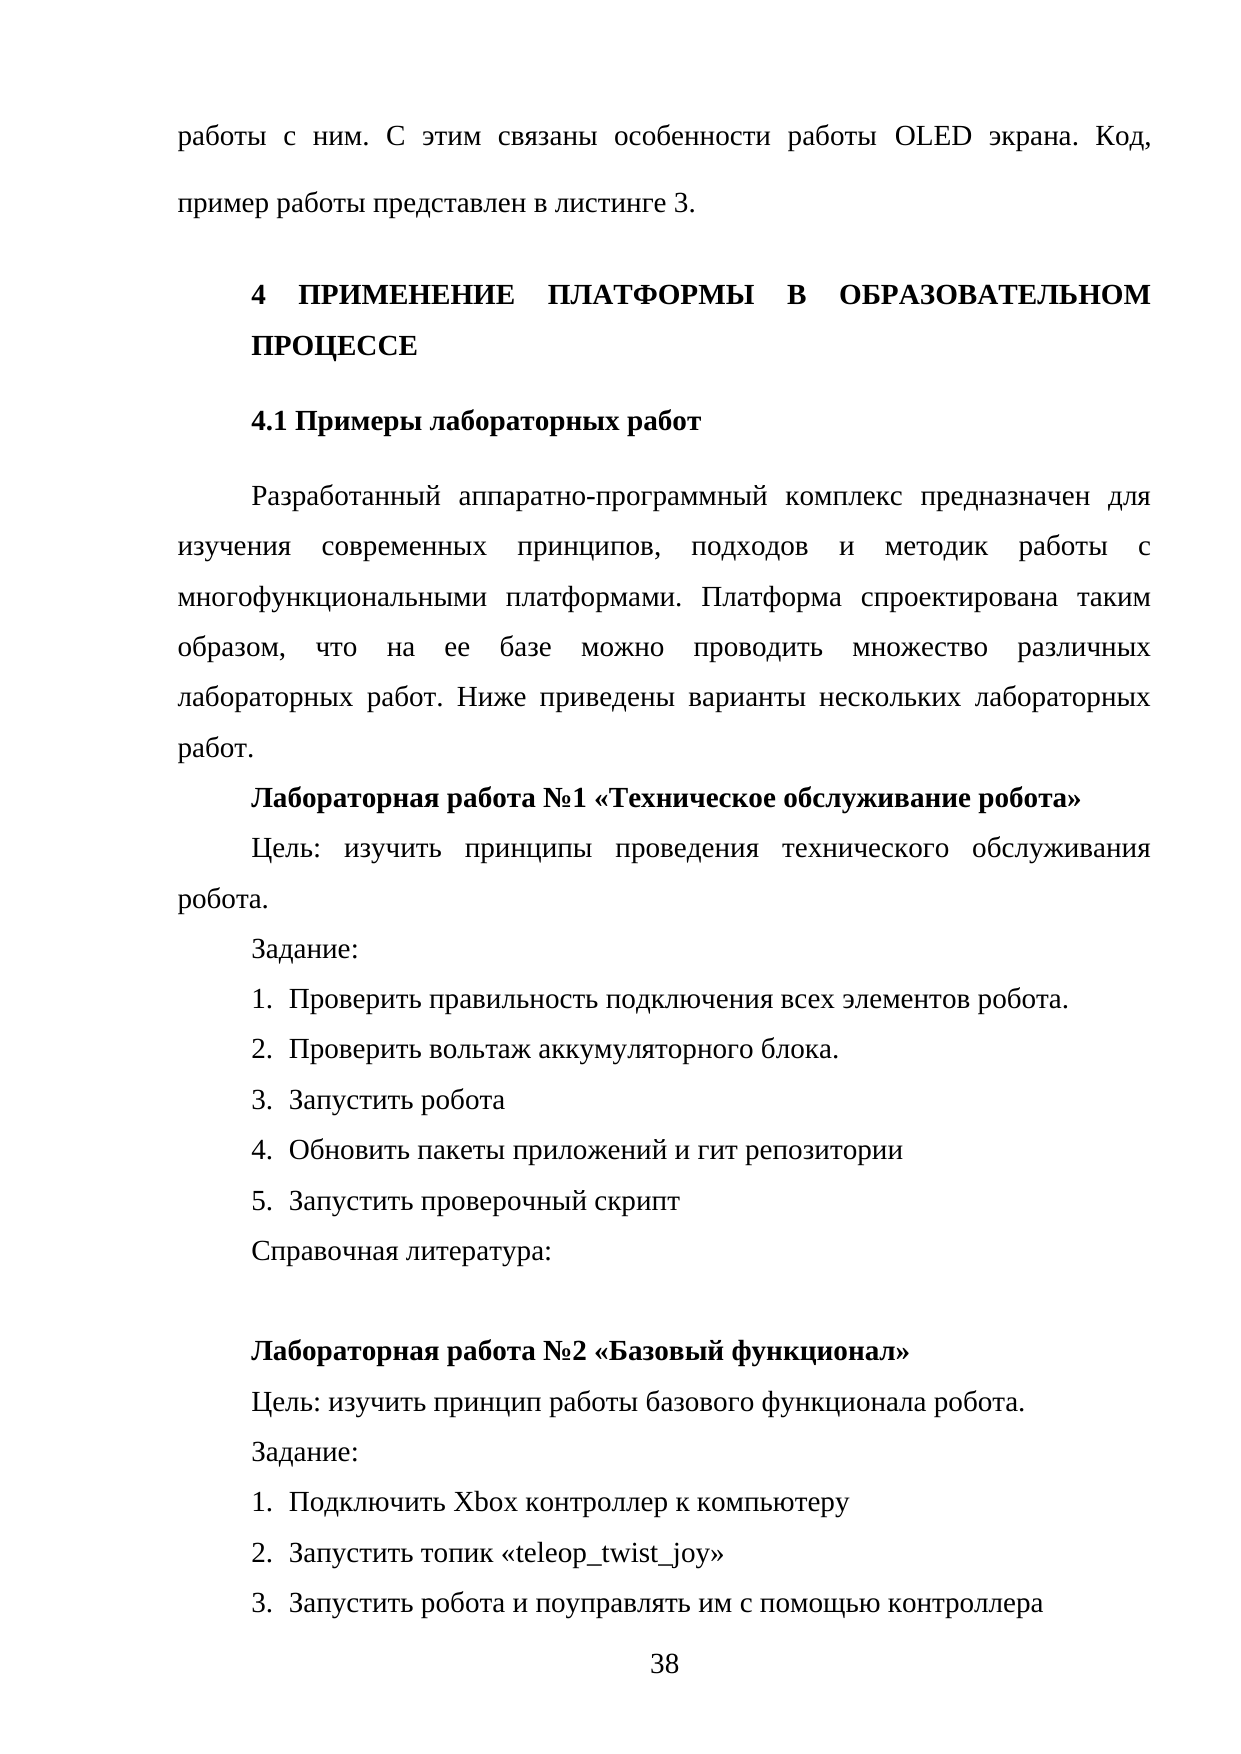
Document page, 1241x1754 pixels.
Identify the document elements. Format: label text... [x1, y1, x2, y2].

list Запустить топик «teleop_twist_joy» [251, 1535, 1152, 1568]
text Разработанный аппаратно-программный комплекс предназначен для изучения современных принципов, подходов и методик работы с многофункциональными платформами. Платформа спроектирована таким образом, что на ее базе можно проводить множество различных лабораторных работ. Ниже приведены варианты нескольких лабораторных работ. [177, 478, 1152, 763]
text Справочная литература: [177, 1233, 1152, 1266]
list Проверить вольтаж аккумуляторного блока. [251, 1032, 1152, 1065]
list Запустить робота и поуправлять им с помощью контроллера [251, 1585, 1152, 1619]
text Задание: [177, 1434, 1152, 1468]
list Проверить правильность подключения всех элементов робота. [251, 981, 1152, 1015]
text Цель: изучить принцип работы базового функционала робота. [177, 1384, 1152, 1417]
subtitle 4.1 Примеры лабораторных работ [177, 403, 1152, 436]
text Цель: изучить принципы проведения технического обслуживания робота. [177, 830, 1152, 914]
text Задание: [177, 931, 1152, 964]
list Подключить Xbox контроллер к компьютеру [251, 1484, 1152, 1518]
list Запустить проверочный скрипт [251, 1183, 1152, 1216]
list Обновить пакеты приложений и гит репозитории [251, 1132, 1152, 1166]
text Лабораторная работа №2 «Базовый функционал» [177, 1333, 1152, 1367]
list Запустить робота [251, 1082, 1152, 1116]
text Лабораторная работа №1 «Техническое обслуживание робота» [177, 780, 1152, 814]
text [177, 118, 1152, 219]
subtitle 4 Применение платформы в образовательном процессе [251, 277, 1152, 361]
